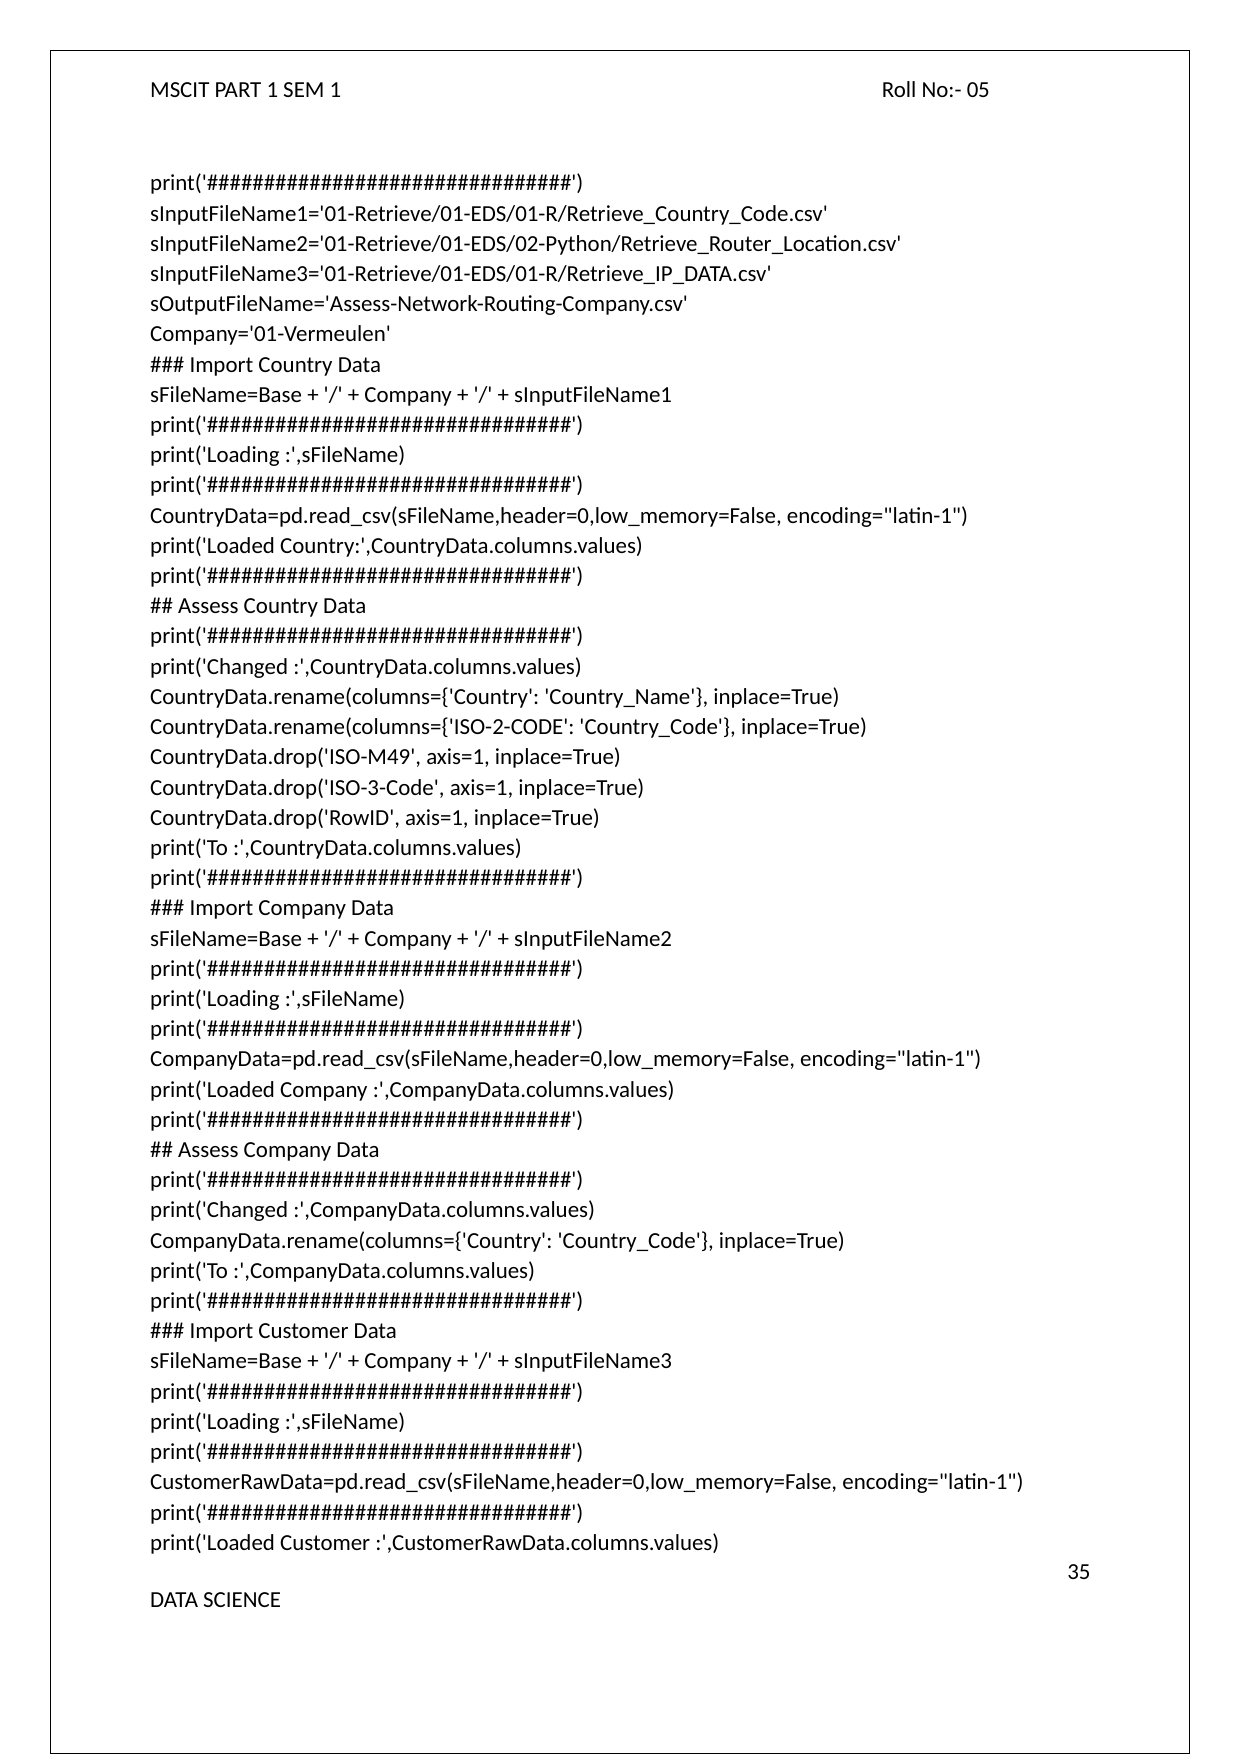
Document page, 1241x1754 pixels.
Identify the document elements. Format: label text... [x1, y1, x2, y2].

text print('To :',CountryData.columns.values) [150, 833, 1090, 861]
text Company='01-Vermeulen' [150, 319, 1090, 348]
text print('################################') [150, 1105, 1090, 1133]
text sOutputFileName='Assess-Network-Routing-Company.csv' [150, 289, 1090, 317]
text print('################################') [150, 410, 1090, 438]
text CountryData=pd.read_csv(sFileName,header=0,low_memory=False, encoding="latin-1") [150, 501, 1090, 529]
text sFileName=Base + '/' + Company + '/' + sInputFileName1 [150, 380, 1090, 408]
text CompanyData=pd.read_csv(sFileName,header=0,low_memory=False, encoding="latin-1") [150, 1044, 1090, 1073]
text print('Loading :',sFileName) [150, 440, 1090, 468]
text print('################################') [150, 954, 1090, 982]
text ### Import Country Data [150, 350, 1090, 378]
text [150, 168, 1090, 197]
text sFileName=Base + '/' + Company + '/' + sInputFileName2 [150, 924, 1090, 952]
text ### Import Customer Data [150, 1316, 1090, 1344]
text print('To :',CompanyData.columns.values) [150, 1256, 1090, 1284]
text ## Assess Company Data [150, 1135, 1090, 1163]
text print('################################') [150, 1286, 1090, 1314]
text ### Import Company Data [150, 893, 1090, 922]
text sInputFileName3='01-Retrieve/01-EDS/01-R/Retrieve_IP_DATA.csv' [150, 259, 1090, 287]
text sFileName=Base + '/' + Company + '/' + sInputFileName3 [150, 1347, 1090, 1375]
text CountryData.drop('ISO-M49', axis=1, inplace=True) [150, 742, 1090, 771]
text print('Loading :',sFileName) [150, 1407, 1090, 1435]
text CountryData.drop('ISO-3-Code', axis=1, inplace=True) [150, 773, 1090, 801]
text sInputFileName1='01-Retrieve/01-EDS/01-R/Retrieve_Country_Code.csv' [150, 199, 1090, 227]
text print('################################') [150, 622, 1090, 650]
text CustomerRawData=pd.read_csv(sFileName,header=0,low_memory=False, encoding="latin-1") [150, 1467, 1090, 1496]
text print('################################') [150, 863, 1090, 891]
text print('################################') [150, 1165, 1090, 1193]
text CountryData.rename(columns={'ISO-2-CODE': 'Country_Code'}, inplace=True) [150, 712, 1090, 740]
text CountryData.rename(columns={'Country': 'Country_Name'}, inplace=True) [150, 682, 1090, 710]
text ## Assess Country Data [150, 591, 1090, 619]
text print('Loading :',sFileName) [150, 984, 1090, 1012]
text CompanyData.rename(columns={'Country': 'Country_Code'}, inplace=True) [150, 1226, 1090, 1254]
text print('Loaded Country:',CountryData.columns.values) [150, 531, 1090, 559]
text print('Changed :',CompanyData.columns.values) [150, 1196, 1090, 1224]
text CountryData.drop('RowID', axis=1, inplace=True) [150, 803, 1090, 831]
text print('################################') [150, 1377, 1090, 1405]
text sInputFileName2='01-Retrieve/01-EDS/02-Python/Retrieve_Router_Location.csv' [150, 229, 1090, 257]
text print('################################') [150, 471, 1090, 499]
text print('Loaded Customer :',CustomerRawData.columns.values) [150, 1528, 1090, 1556]
text print('################################') [150, 561, 1090, 589]
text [150, 1498, 1090, 1526]
text print('################################') [150, 1437, 1090, 1465]
text print('Changed :',CountryData.columns.values) [150, 652, 1090, 680]
text print('Loaded Company :',CompanyData.columns.values) [150, 1075, 1090, 1103]
text print('################################') [150, 1014, 1090, 1042]
